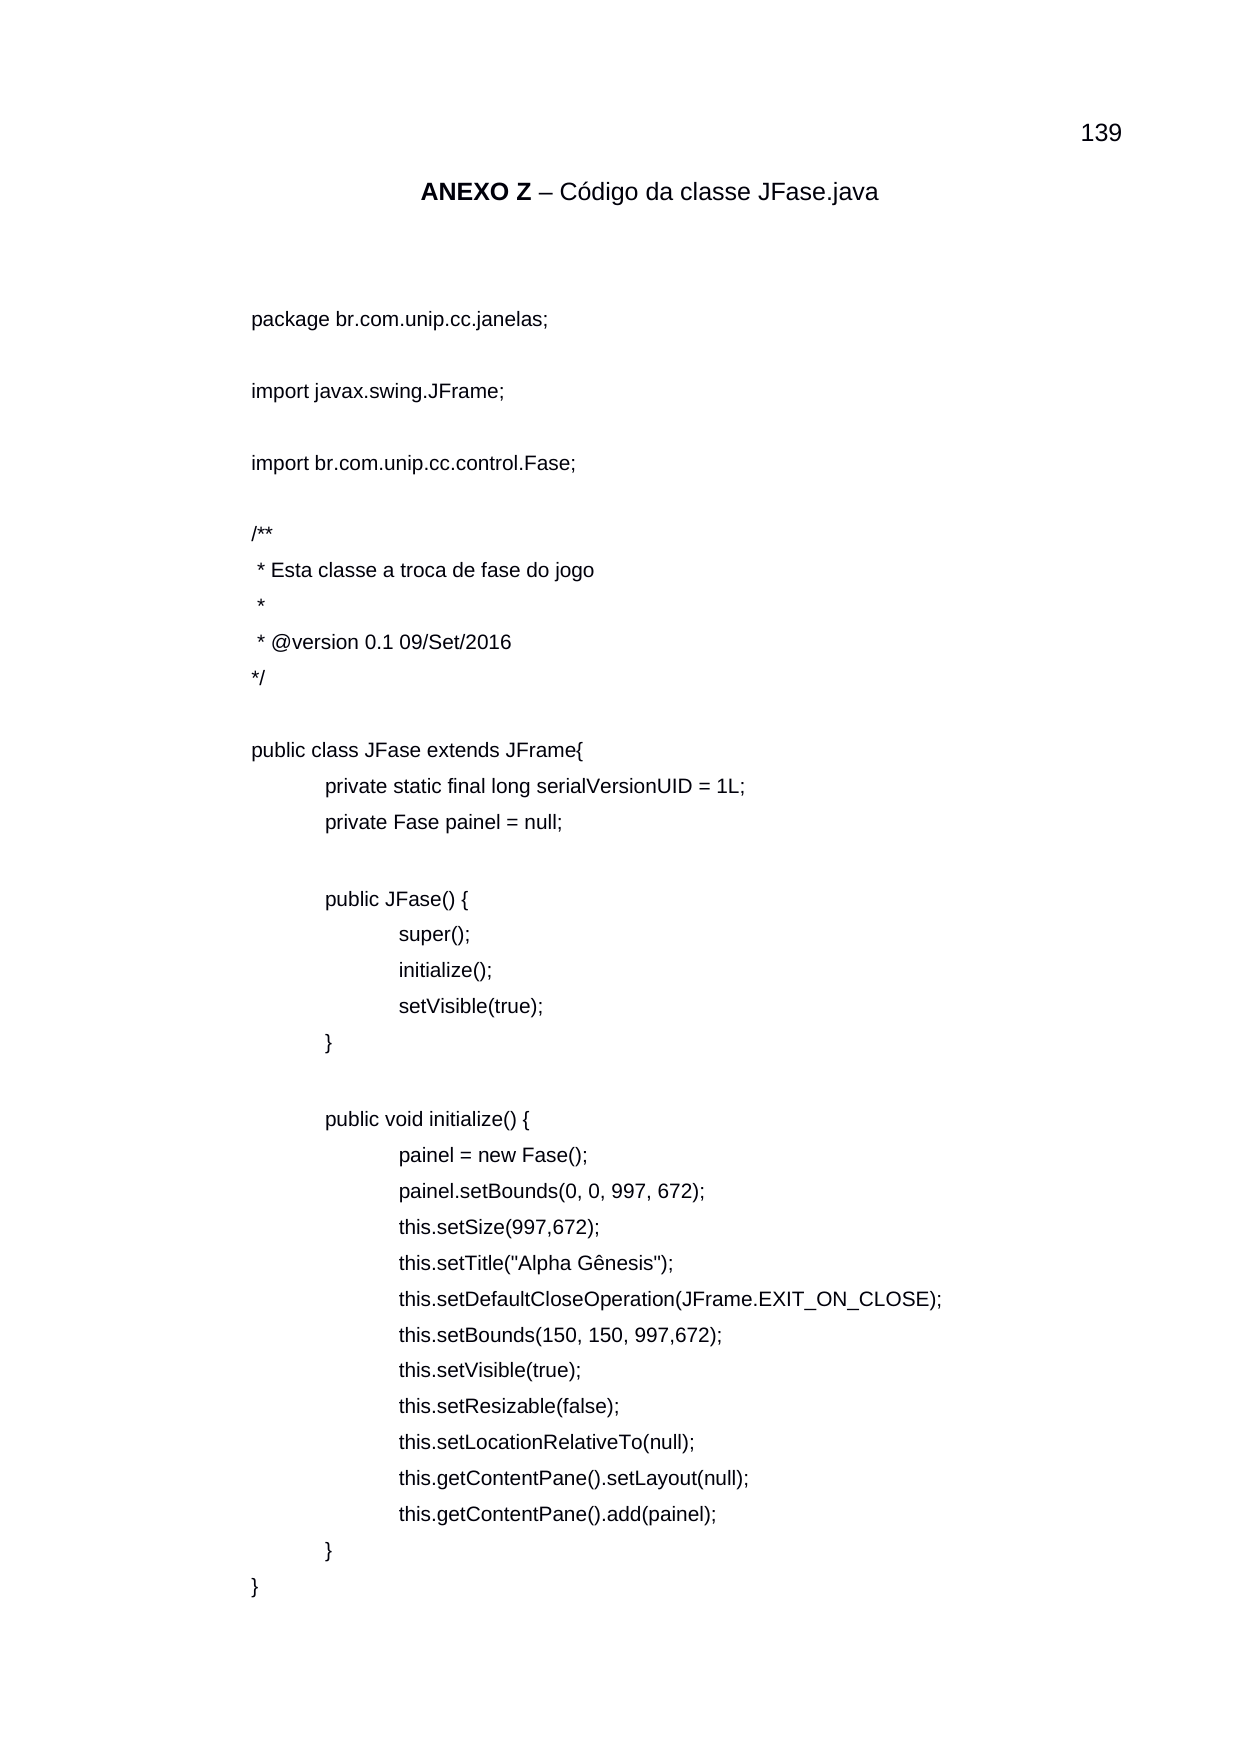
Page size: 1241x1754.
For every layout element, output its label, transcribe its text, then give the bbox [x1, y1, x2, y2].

text super(); [177, 922, 1122, 946]
text * @version 0.1 09/Set/2016 [177, 630, 1122, 654]
text } [177, 1030, 1122, 1054]
text painel.setBounds(0, 0, 997, 672); [177, 1179, 1122, 1203]
text this.setResizable(false); [177, 1394, 1122, 1418]
text } [177, 1574, 1122, 1598]
text this.setDefaultCloseOperation(JFrame.EXIT_ON_CLOSE); [177, 1286, 1122, 1310]
text this.setBounds(150, 150, 997,672); [177, 1322, 1122, 1346]
text * [177, 594, 1122, 618]
text this.setLocationRelativeTo(null); [177, 1430, 1122, 1454]
text public void initialize() { [177, 1107, 1122, 1131]
text this.setTitle("Alpha Gênesis"); [177, 1251, 1122, 1274]
text private static final long serialVersionUID = 1L; [177, 774, 1122, 798]
text import javax.swing.JFrame; [177, 378, 1122, 402]
text this.getContentPane().add(painel); [177, 1502, 1122, 1526]
text painel = new Fase(); [177, 1143, 1122, 1167]
text this.setSize(997,672); [177, 1214, 1122, 1238]
text initialize(); [177, 958, 1122, 982]
text } [177, 1538, 1122, 1562]
text import br.com.unip.cc.control.Fase; [177, 450, 1122, 474]
text package br.com.unip.cc.janelas; [177, 307, 1122, 331]
text public class JFase extends JFrame{ [177, 738, 1122, 762]
text private Fase painel = null; [177, 810, 1122, 834]
text */ [177, 666, 1122, 690]
text ANEXO Z – Código da classe JFase.java [177, 177, 1122, 206]
text * Esta classe a troca de fase do jogo [177, 558, 1122, 582]
text public JFase() { [177, 886, 1122, 910]
text setVisible(true); [177, 994, 1122, 1018]
text this.getContentPane().setLayout(null); [177, 1466, 1122, 1490]
text /** [177, 522, 1122, 546]
text this.setVisible(true); [177, 1358, 1122, 1382]
